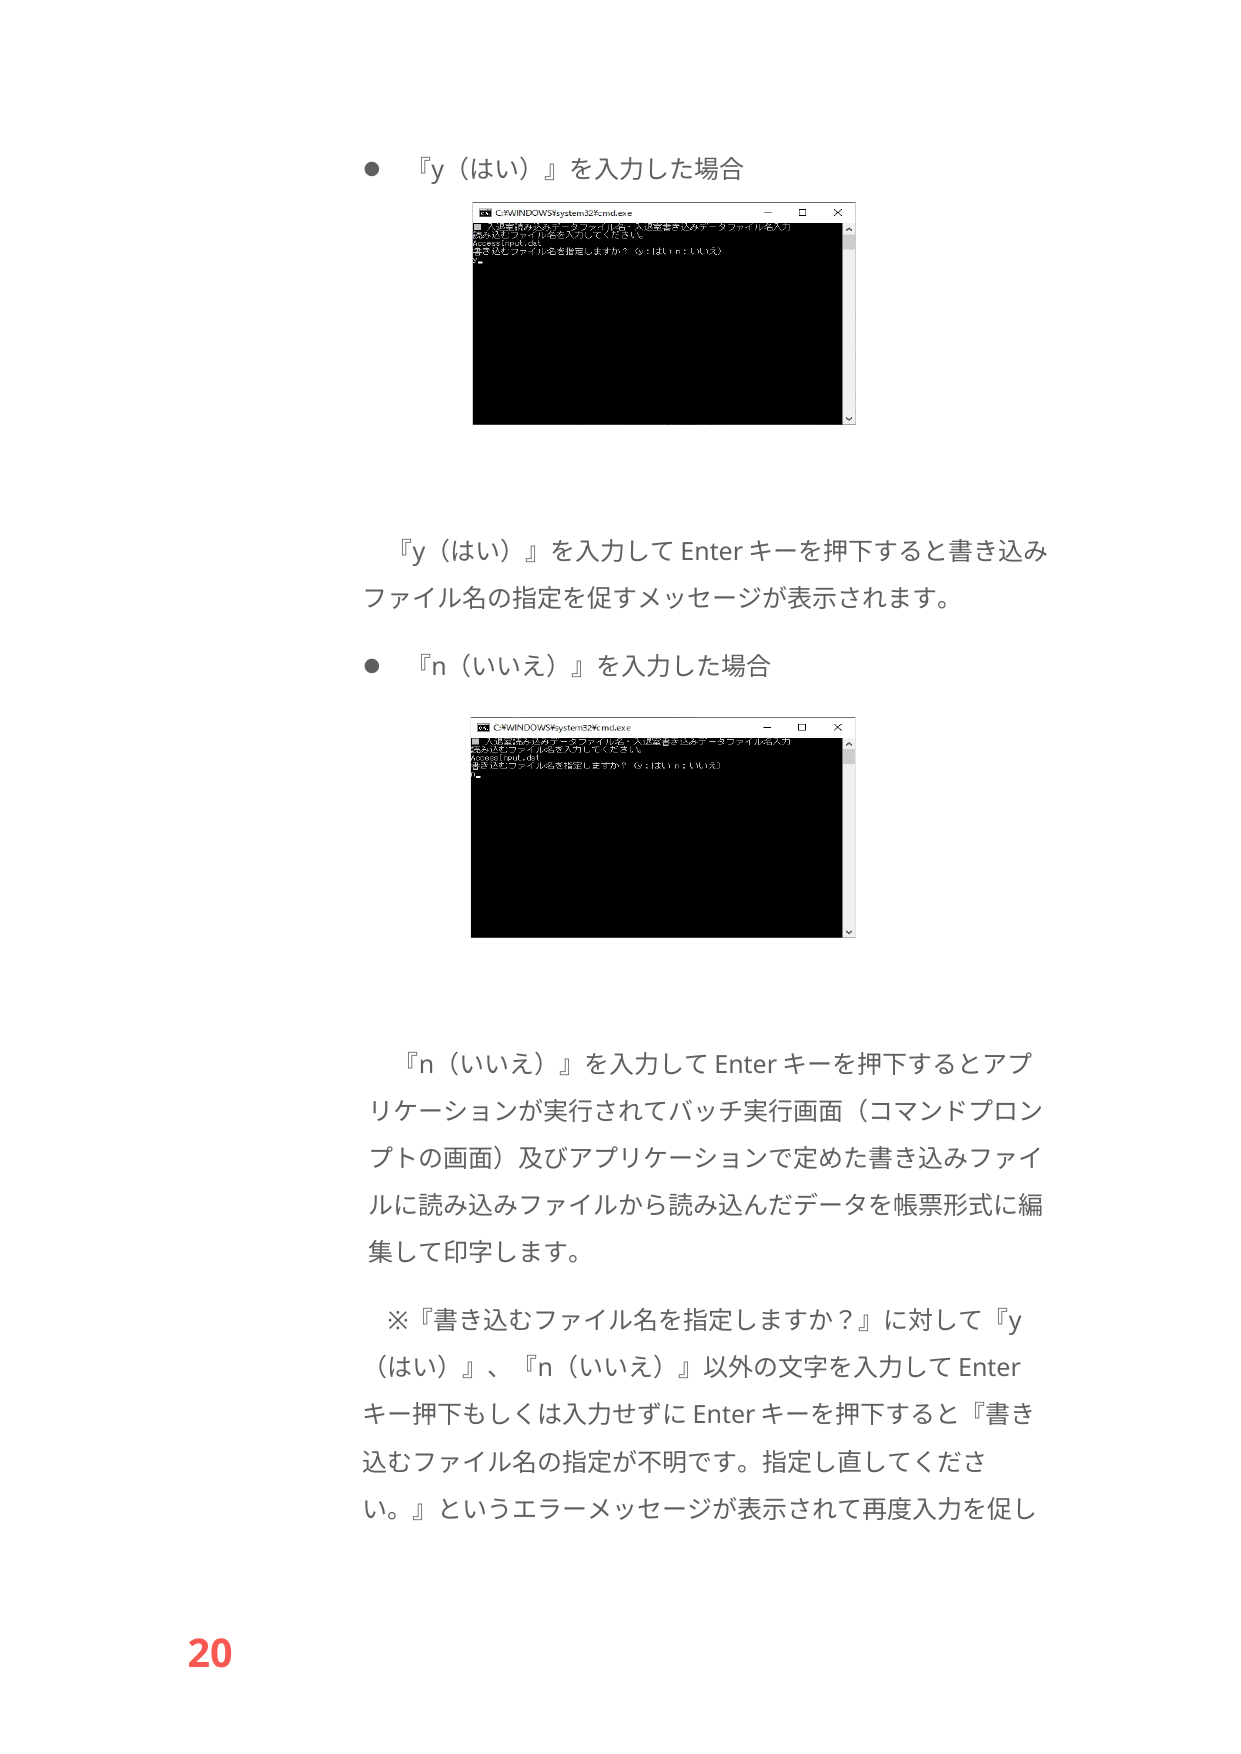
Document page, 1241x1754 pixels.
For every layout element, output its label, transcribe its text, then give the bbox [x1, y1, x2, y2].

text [362, 1301, 1053, 1525]
text 『y（はい）』を入力してEnterキーを押下すると書き込みファイル名の指定を促すメッセージが表示されます。 [362, 532, 1053, 615]
list 『y（はい）』を入力した場合 [362, 150, 1053, 186]
list 『n（いいえ）』を入力した場合 [362, 647, 1053, 683]
picture [472, 202, 856, 425]
text 『n（いいえ）』を入力してEnterキーを押下するとアプリケーションが実行されてバッチ実行画面（コマンドプロンプトの画面）及びアプリケーションで定めた書き込みファイルに読み込みファイルから読み込んだデータを帳票形式に編集して印字します。 [369, 1044, 1053, 1269]
picture [470, 717, 856, 938]
